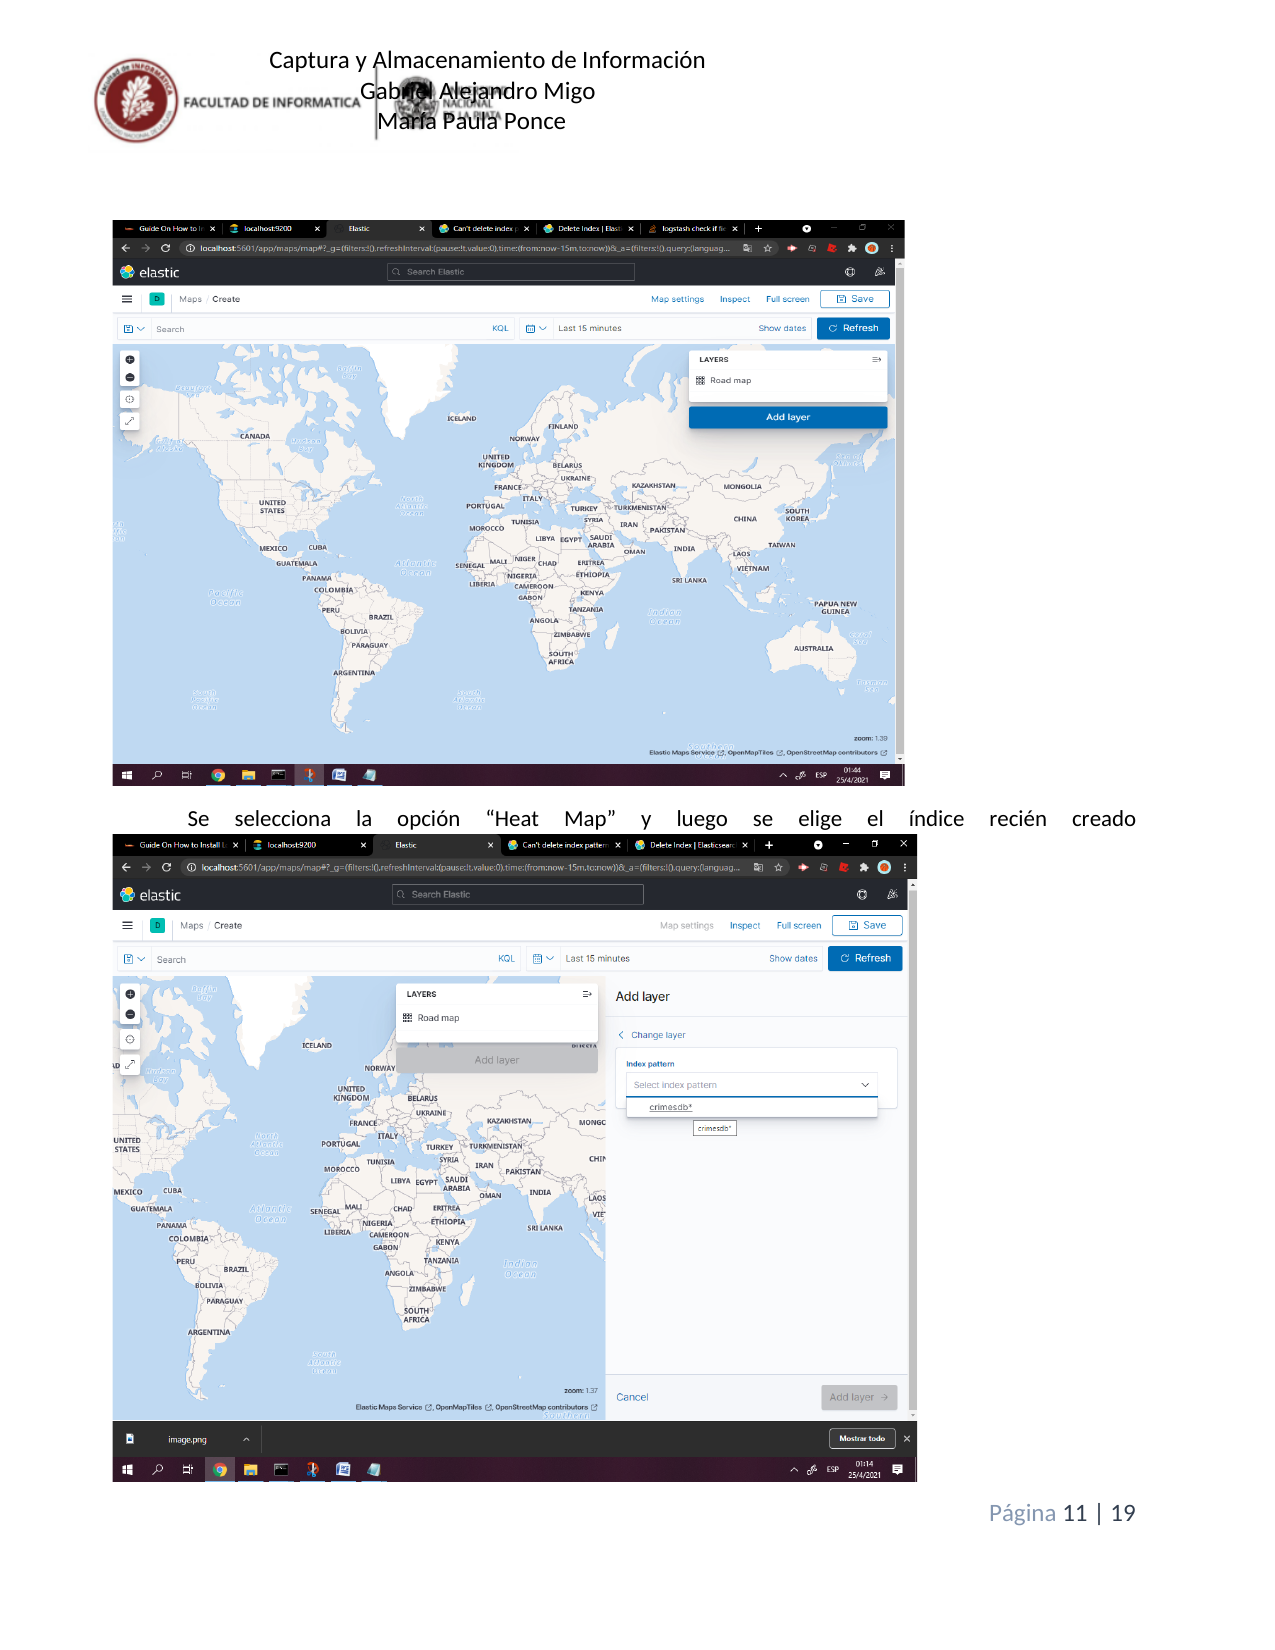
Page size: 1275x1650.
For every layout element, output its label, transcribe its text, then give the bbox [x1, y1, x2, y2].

picture [112, 834, 918, 1482]
picture [87, 43, 519, 157]
picture [112, 220, 905, 786]
